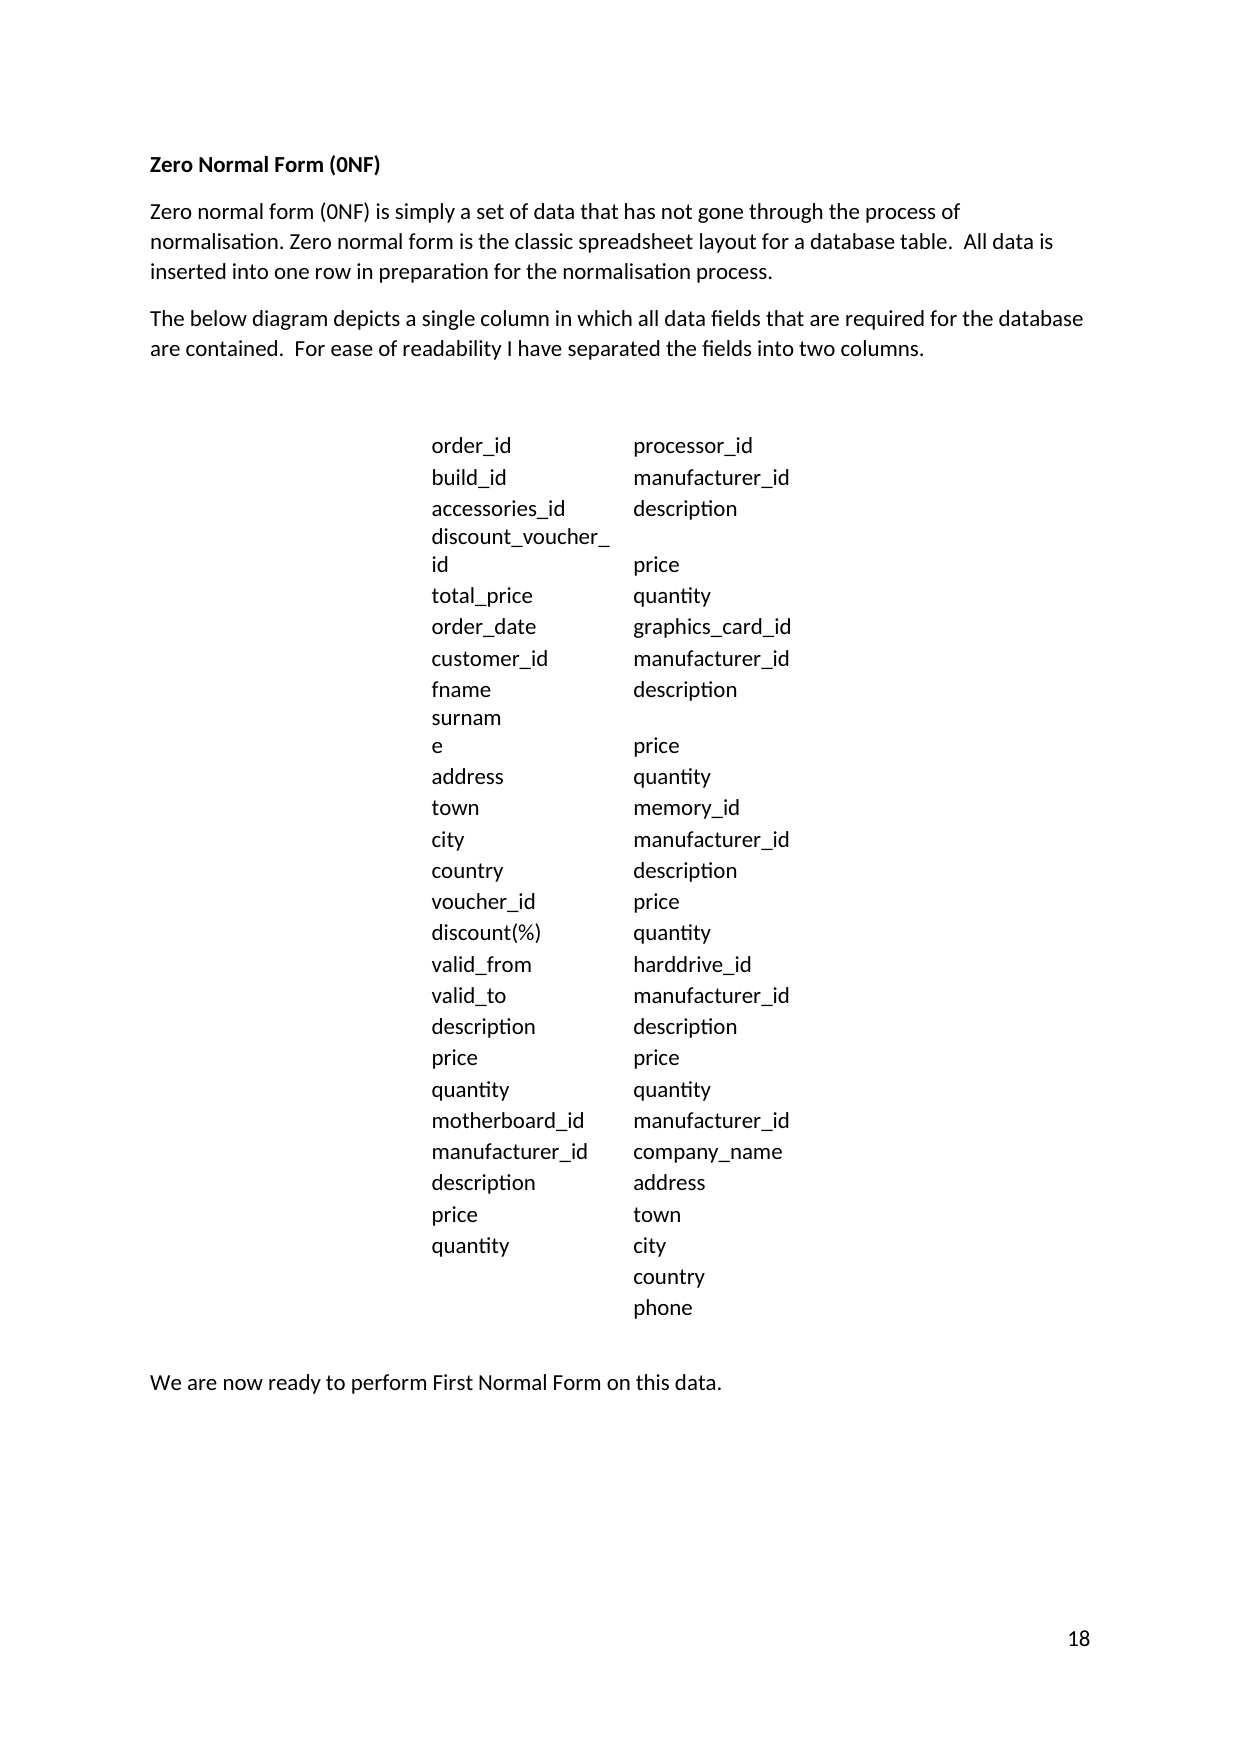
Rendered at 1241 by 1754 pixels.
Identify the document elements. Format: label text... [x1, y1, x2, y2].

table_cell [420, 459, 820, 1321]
text The below diagram depicts a single column in which all data fields that are required for the database are contained. For ease of readability I have separated the fields into two columns. [150, 304, 1090, 362]
text Zero normal form (0NF) is simply a set of data that has not gone through the process of normalisation. Zero normal form is the classic spreadsheet layout for a database table. All data is inserted into one row in preparation for the normalisation process. [150, 197, 1090, 285]
text Zero Normal Form (0NF) [150, 150, 1090, 178]
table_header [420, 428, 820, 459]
text We are now ready to perform First Normal Form on this data. [150, 1368, 1090, 1396]
